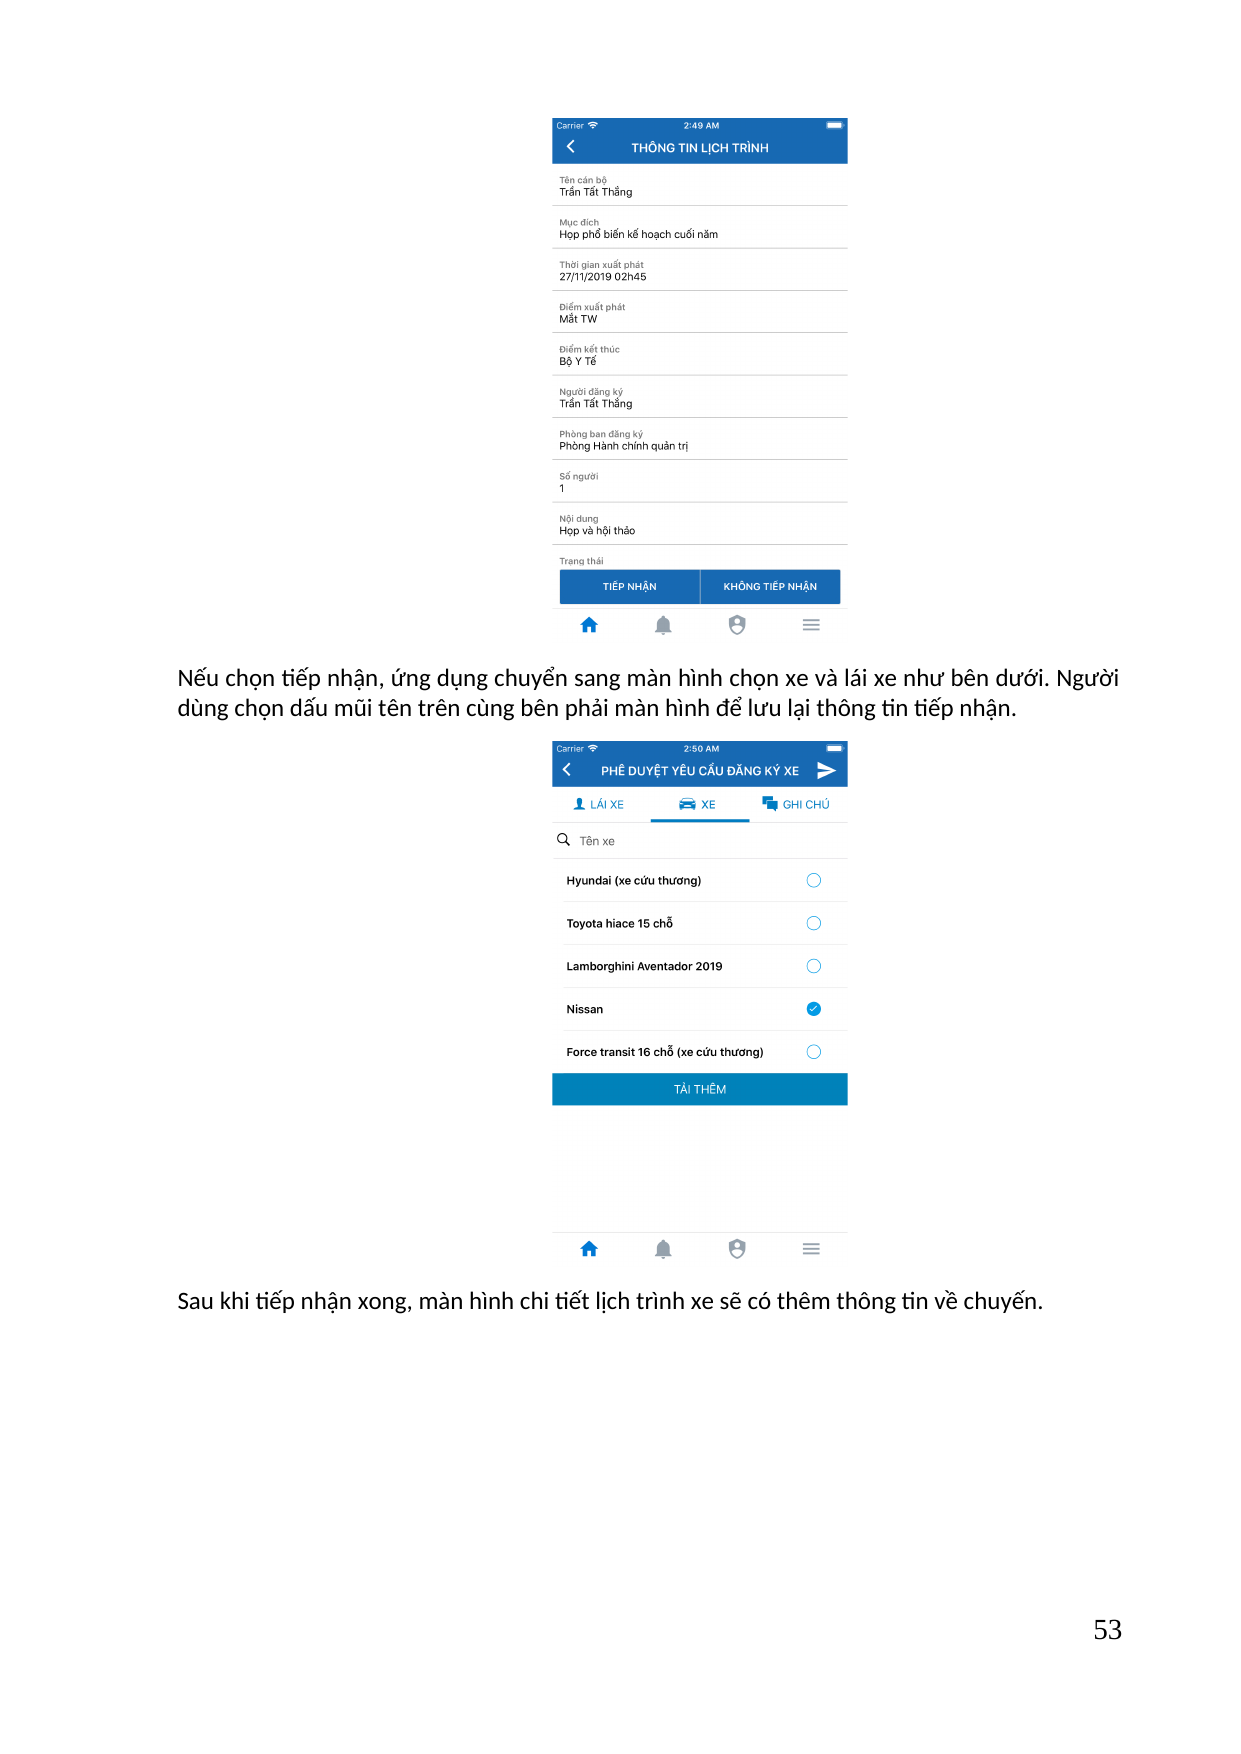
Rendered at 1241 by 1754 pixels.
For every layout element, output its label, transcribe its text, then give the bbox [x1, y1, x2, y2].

picture [552, 1106, 848, 1267]
text Sau khi tiếp nhận xong, màn hình chi tiết lịch trình xe sẽ có thêm thông tin về chuyến. [177, 1285, 1122, 1316]
picture [552, 741, 848, 1073]
text Nếu chọn tiếp nhận, ứng dụng chuyển sang màn hình chọn xe và lái xe như bên dưới. Người dùng chọn dấu mũi tên trên cùng bên phải màn hình để lưu lại thông tin tiếp nhận. [177, 662, 1122, 723]
picture [552, 118, 848, 643]
